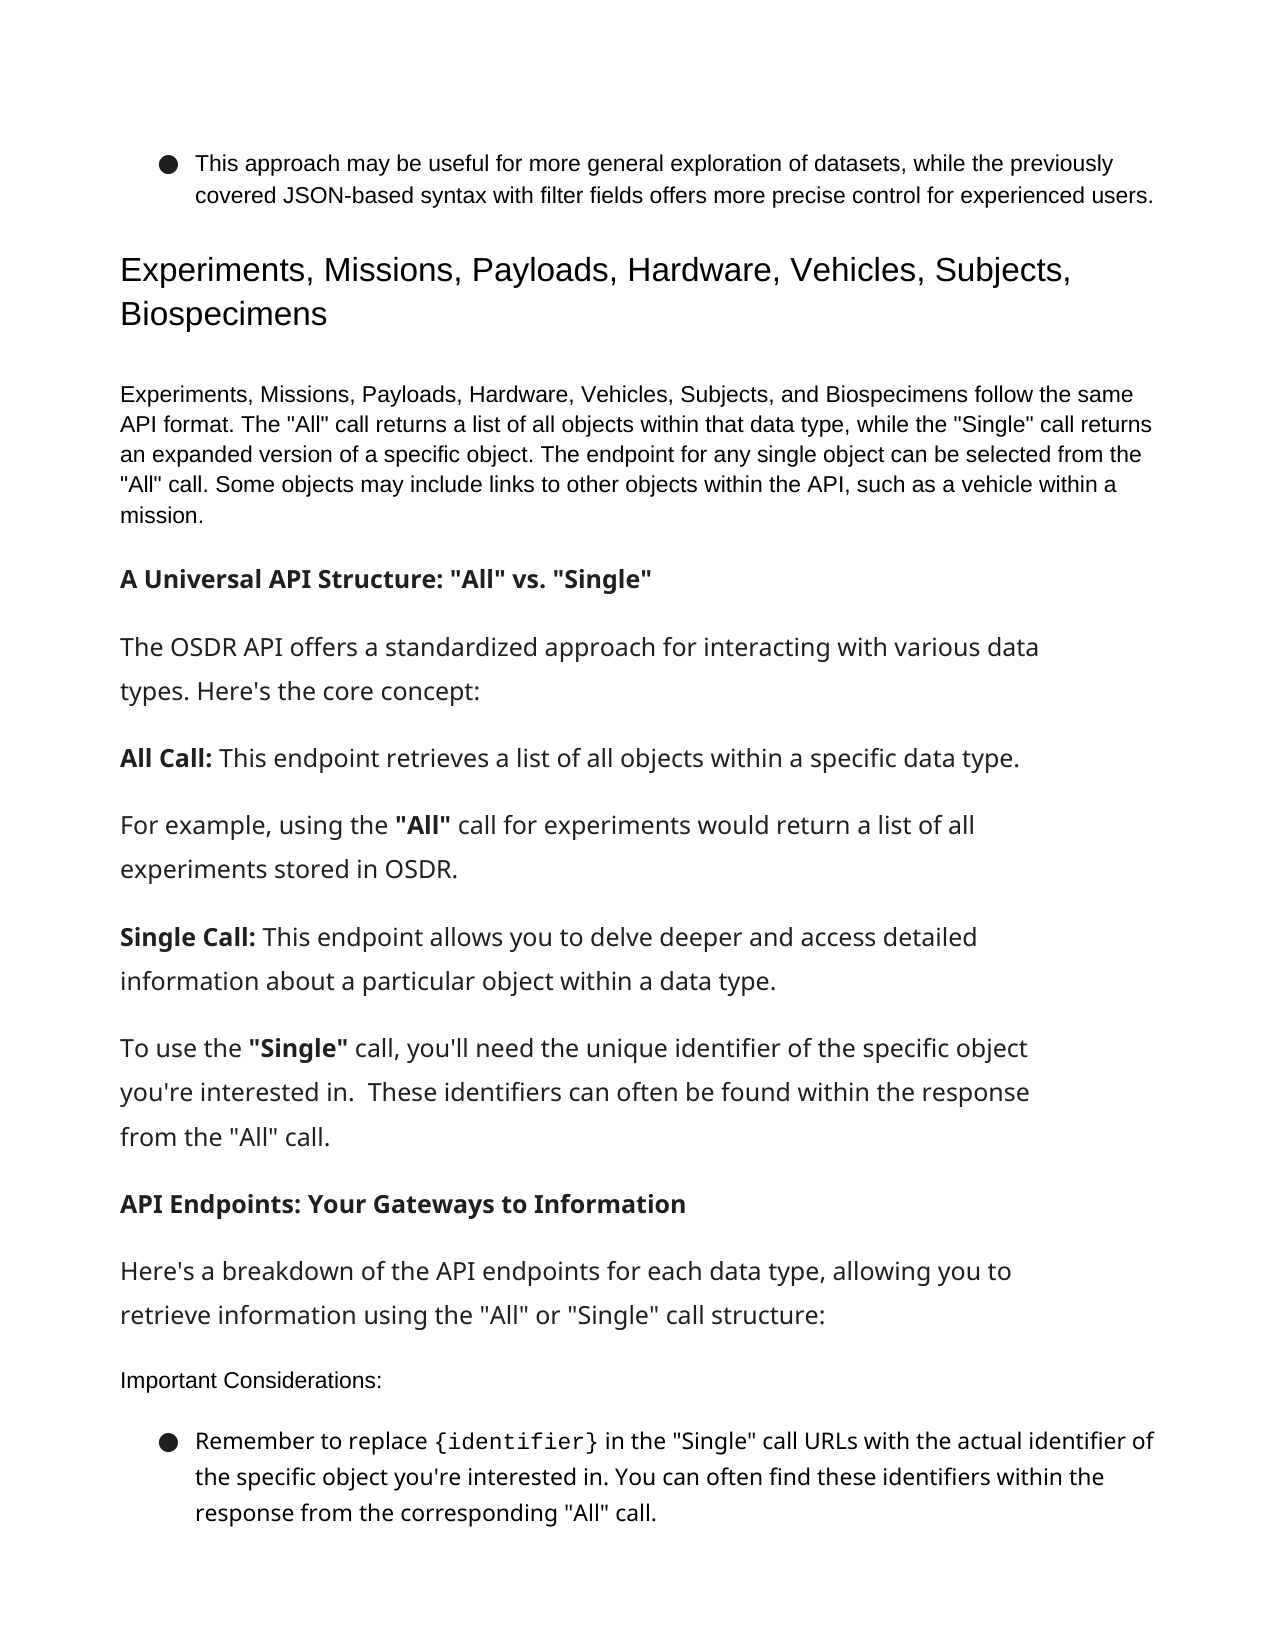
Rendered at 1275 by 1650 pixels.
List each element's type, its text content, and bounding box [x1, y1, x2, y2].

text Here's a breakdown of the API endpoints for each data type, allowing you to retrieve information using the "All" or "Single" call structure: [120, 1254, 1076, 1332]
text API Endpoints: Your Gateways to Information [120, 1187, 1076, 1221]
text Single Call: This endpoint allows you to delve deeper and access detailed information about a particular object within a data type. [120, 919, 1076, 998]
list Remember to replace {identifier} in the "Single" call URLs with the actual identifier of the specific object you're interested in. You can often find these identifiers within the response from the corresponding "All" call. [157, 1422, 1155, 1528]
text Important Considerations: [120, 1367, 1155, 1394]
subtitle Experiments, Missions, Payloads, Hardware, Vehicles, Subjects, Biospecimens [120, 250, 1155, 332]
text Experiments, Missions, Payloads, Hardware, Vehicles, Subjects, and Biospecimens follow the same API format. The "All" call returns a list of all objects within that data type, while the "Single" call returns an expanded version of a specific object. The endpoint for any single object can be selected from the "All" call. Some objects may include links to other objects within the API, such as a vehicle within a mission. [120, 381, 1155, 528]
text The OSDR API offers a standardized approach for interacting with various data types. Here's the core concept: [120, 629, 1076, 708]
list This approach may be useful for more general exploration of datasets, while the previously covered JSON-based syntax with filter fields offers more precise control for experienced users. [157, 144, 1155, 208]
text All Call: This endpoint retrieves a list of all objects within a specific data type. [120, 741, 1076, 775]
text A Universal API Structure: "All" vs. "Single" [120, 562, 1076, 596]
text For example, using the "All" call for experiments would return a list of all experiments stored in OSDR. [120, 808, 1076, 886]
text To use the "Single" call, you'll need the unique identifier of the specific object you're interested in. These identifiers can often be found within the response from the "All" call. [120, 1031, 1076, 1153]
